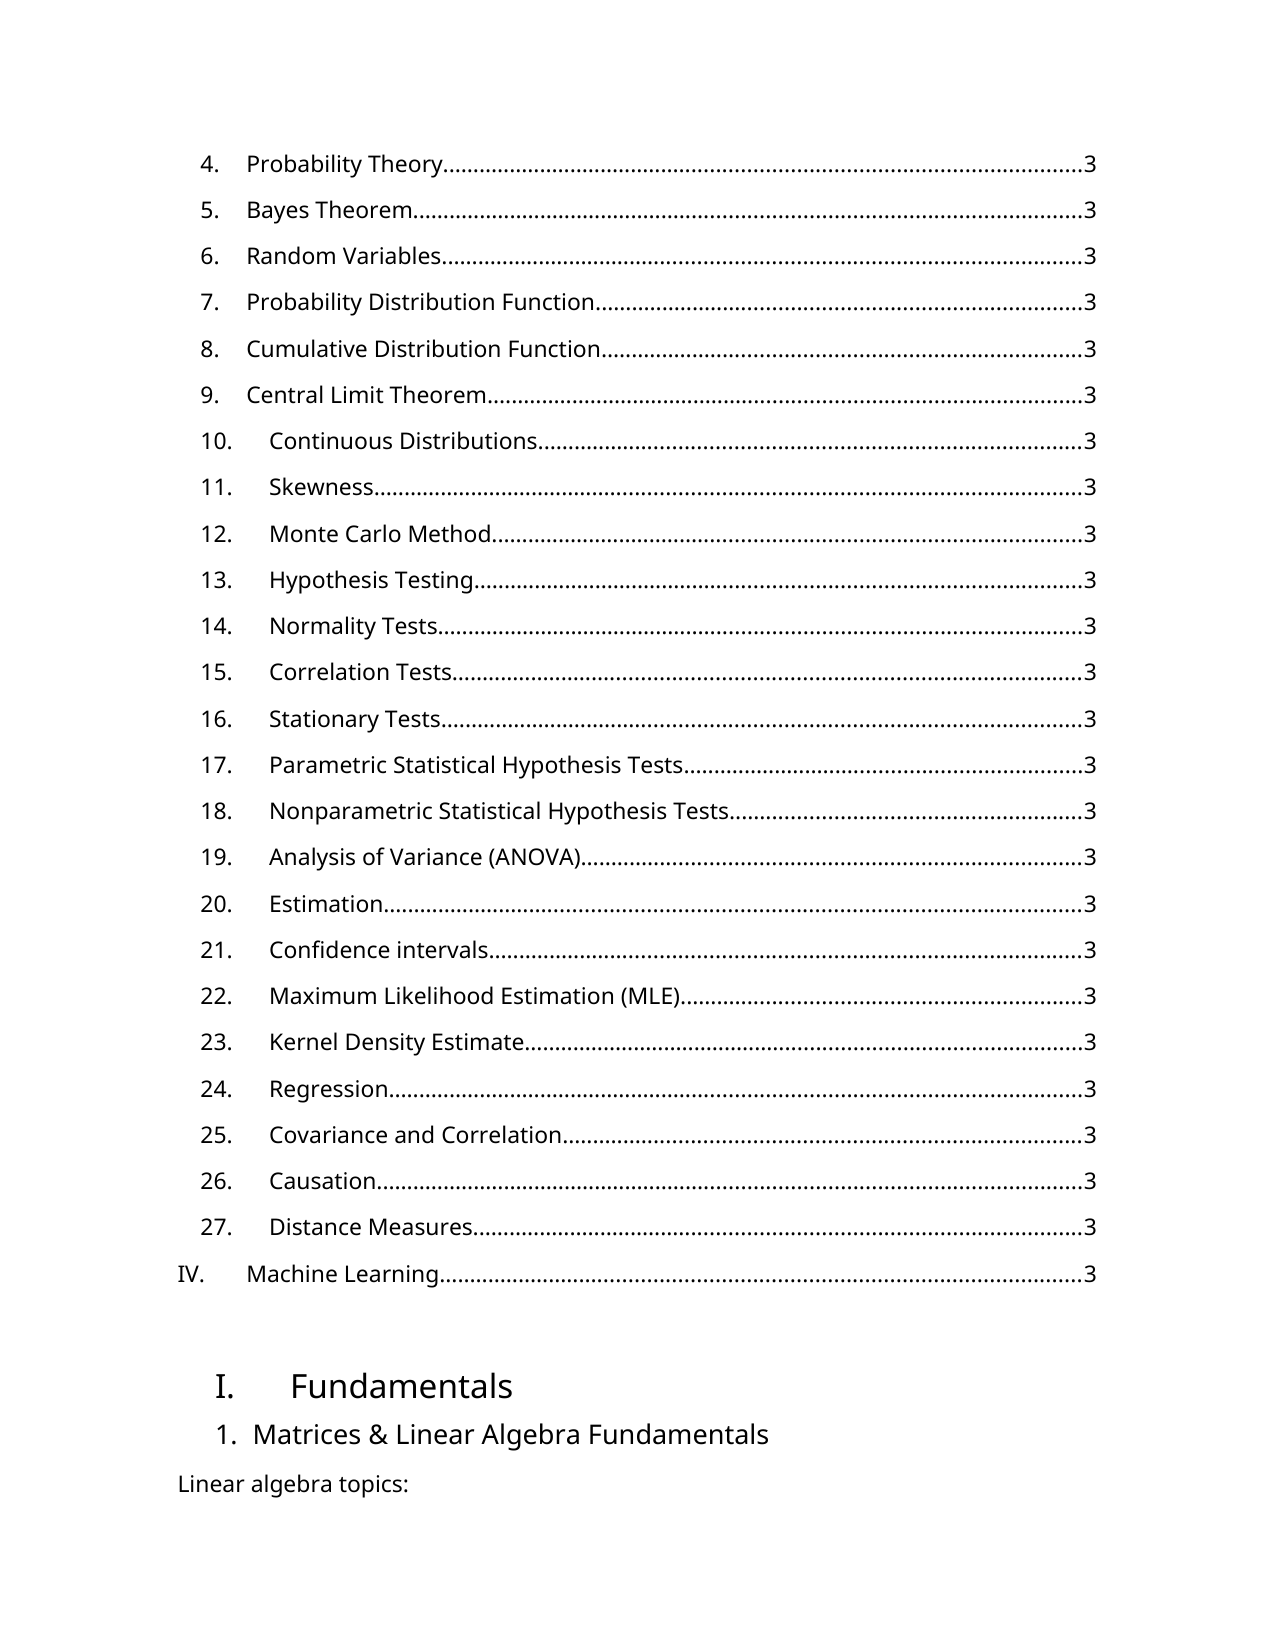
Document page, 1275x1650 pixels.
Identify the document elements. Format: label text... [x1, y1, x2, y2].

subtitle Matrices & Linear Algebra Fundamentals [215, 1416, 1098, 1453]
text Linear algebra topics: [177, 1468, 1098, 1499]
subtitle Fundamentals [215, 1363, 1098, 1408]
